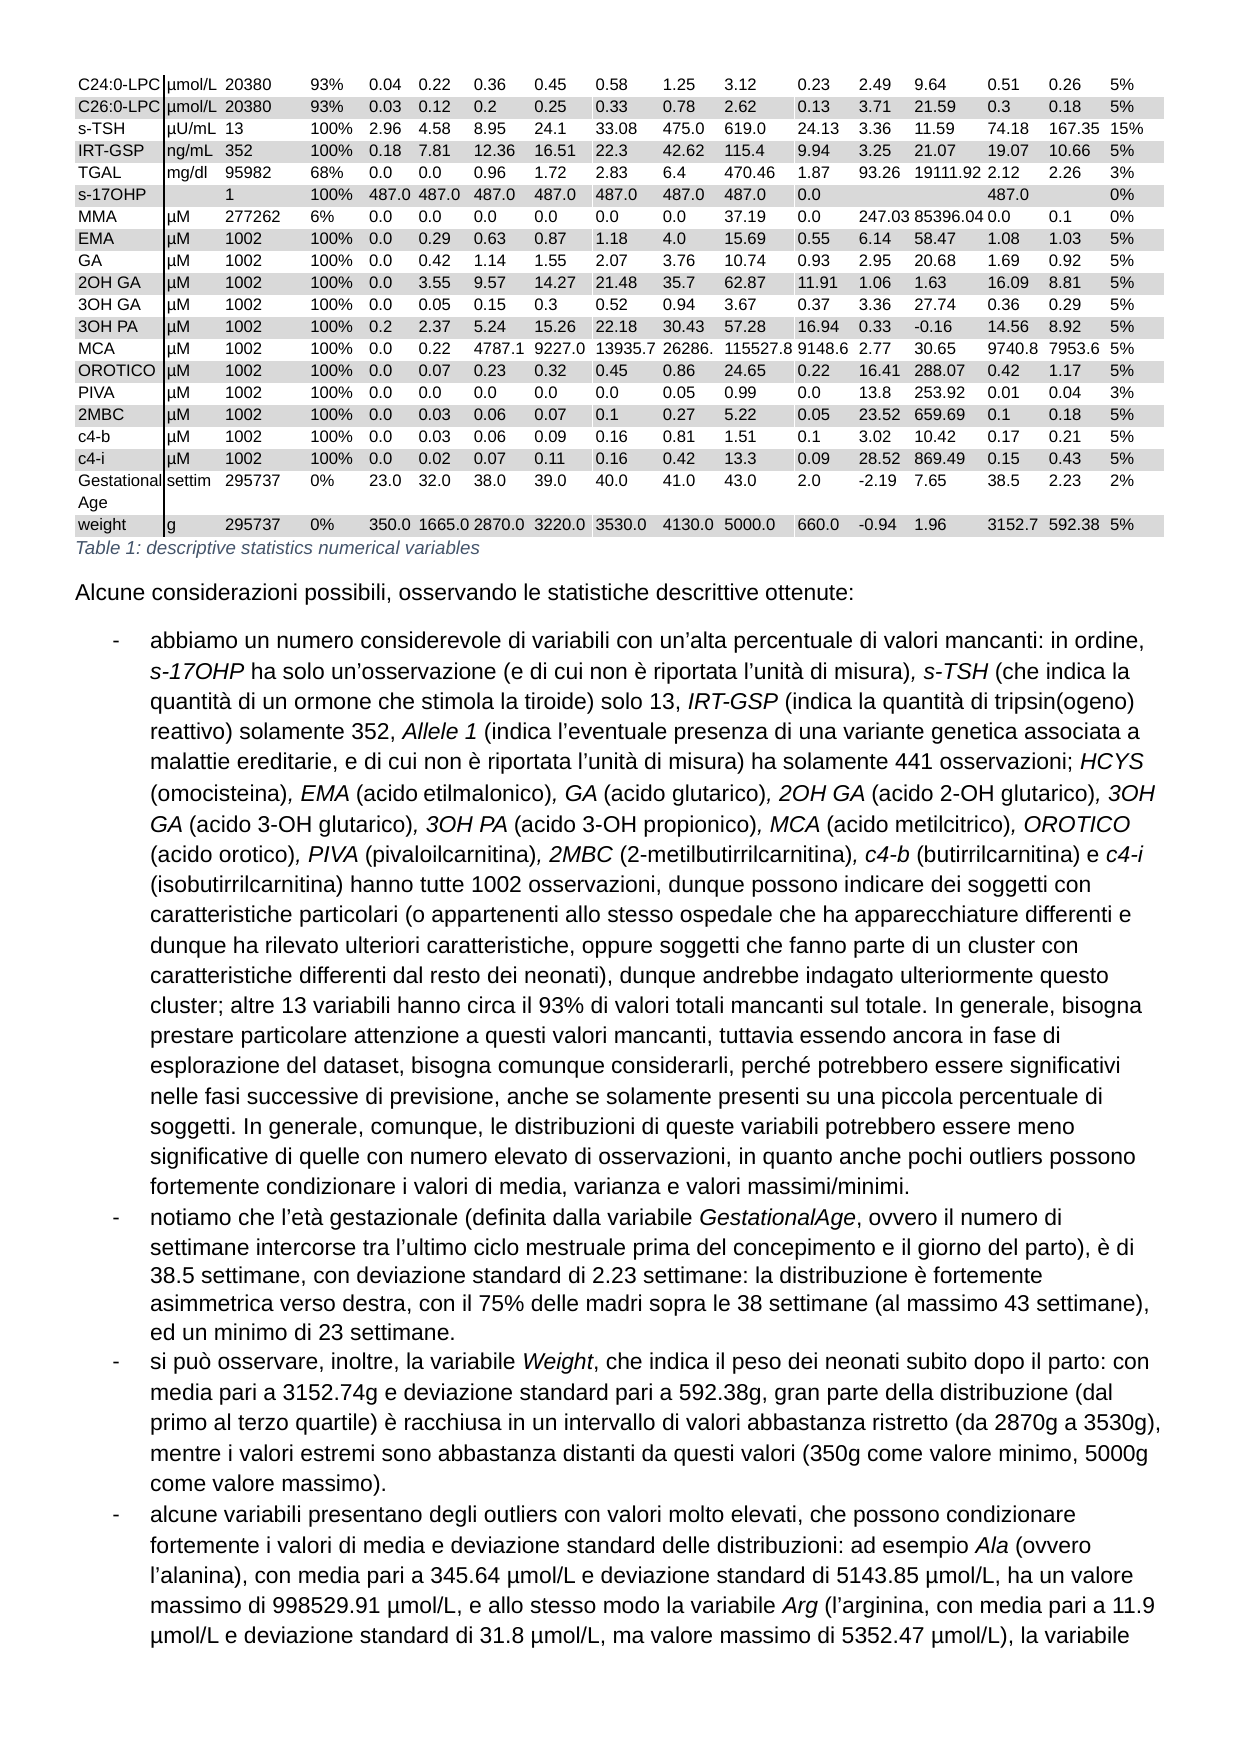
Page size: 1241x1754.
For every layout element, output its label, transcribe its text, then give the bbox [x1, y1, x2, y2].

table_cell 100% [307, 317, 366, 339]
table_cell [165, 185, 222, 207]
table_cell 2.83 [593, 163, 660, 185]
table_cell 352 [222, 141, 307, 163]
table_cell 115527.8 [721, 339, 794, 361]
table_cell 2870.0 [471, 515, 531, 537]
table_cell 0.42 [415, 251, 471, 273]
table_cell 0.15 [471, 295, 531, 317]
table_cell 0.09 [531, 427, 592, 449]
table_cell -2.19 [856, 471, 911, 514]
table_cell 7953.6 [1046, 339, 1107, 361]
table_cell 0.0 [593, 207, 660, 229]
table_cell 57.28 [721, 317, 794, 339]
table_cell 0.0 [795, 185, 856, 207]
table_cell µM [165, 383, 222, 405]
table_cell 0.0 [984, 207, 1046, 229]
table_cell 487.0 [721, 185, 794, 207]
table_cell 487.0 [660, 185, 721, 207]
table_cell 1665.0 [415, 515, 471, 537]
table_cell 20380 [222, 97, 307, 119]
table_cell OROTICO [75, 361, 163, 383]
table_cell 16.09 [984, 273, 1046, 295]
table_cell 0.18 [1046, 405, 1107, 427]
table_cell 487.0 [471, 185, 531, 207]
table_cell 660.0 [795, 515, 856, 537]
table_cell 0.78 [660, 97, 721, 119]
table_cell 0.42 [984, 361, 1046, 383]
table_cell 0.0 [471, 383, 531, 405]
table_cell 0.0 [415, 383, 471, 405]
table_cell 11.59 [911, 119, 984, 141]
table_cell 2.23 [1046, 471, 1107, 514]
table_cell 9227.0 [531, 339, 592, 361]
table_cell 1002 [222, 427, 307, 449]
table_cell 0.0 [366, 251, 415, 273]
table_cell 0.23 [795, 75, 856, 97]
table_cell 14.27 [531, 273, 592, 295]
table_cell 85396.04 [911, 207, 984, 229]
table_cell 0.29 [415, 229, 471, 251]
table_cell 2.77 [856, 339, 911, 361]
table_cell 100% [307, 383, 366, 405]
table_cell 0.1 [1046, 207, 1107, 229]
table_cell 3OH PA [75, 317, 163, 339]
table_cell 10.42 [911, 427, 984, 449]
table_cell 13 [222, 119, 307, 141]
table_cell 100% [307, 141, 366, 163]
table_cell 20380 [222, 75, 307, 97]
table_cell 100% [307, 119, 366, 141]
table_cell 0.05 [415, 295, 471, 317]
table_cell 3OH GA [75, 295, 163, 317]
table_cell 42.62 [660, 141, 721, 163]
table_cell 23.52 [856, 405, 911, 427]
table_cell 100% [307, 361, 366, 383]
table_cell 1002 [222, 251, 307, 273]
table_cell 5.24 [471, 317, 531, 339]
table_cell 0.0 [366, 295, 415, 317]
table_cell 5% [1107, 405, 1164, 427]
list notiamo che l’età gestazionale (definita dalla variabile GestationalAge, ovvero il numero di settimane intercorse tra l’ultimo ciclo mestruale prima del concepimento e il giorno del parto), è di 38.5 settimane, con deviazione standard di 2.23 settimane: la distribuzione è fortemente asimmetrica verso destra, con il 75% delle madri sopra le 38 settimane (al massimo 43 settimane), ed un minimo di 23 settimane. [112, 1203, 1165, 1345]
table_cell 0.16 [593, 427, 660, 449]
table_cell 3.76 [660, 251, 721, 273]
table_cell 0.05 [795, 405, 856, 427]
table_cell 295737 [222, 471, 307, 514]
table_cell 0.0 [366, 427, 415, 449]
table_cell 0.43 [1046, 449, 1107, 471]
table_cell 24.65 [721, 361, 794, 383]
table_cell µM [165, 229, 222, 251]
table_cell 0.06 [471, 405, 531, 427]
table_cell 1.63 [911, 273, 984, 295]
table_cell 2.12 [984, 163, 1046, 185]
table_cell 0% [307, 471, 366, 514]
table_cell 16.41 [856, 361, 911, 383]
table_cell s-TSH [75, 119, 163, 141]
table_cell µM [165, 295, 222, 317]
table_cell 38.5 [984, 471, 1046, 514]
table_cell 41.0 [660, 471, 721, 514]
table_cell 1002 [222, 339, 307, 361]
table_cell 0.0 [366, 163, 415, 185]
table_cell 0.04 [366, 75, 415, 97]
table_cell 0.15 [984, 449, 1046, 471]
table_cell 1.18 [593, 229, 660, 251]
table_cell 93% [307, 97, 366, 119]
table_cell 40.0 [593, 471, 660, 514]
table_cell 1.69 [984, 251, 1046, 273]
table_cell 3.25 [856, 141, 911, 163]
table_cell 24.1 [531, 119, 592, 141]
table_cell 5% [1107, 251, 1164, 273]
table_cell 0.52 [593, 295, 660, 317]
table_cell 0.13 [795, 97, 856, 119]
table_cell 1002 [222, 229, 307, 251]
table_cell µM [165, 427, 222, 449]
table_cell 0.2 [471, 97, 531, 119]
table_cell ng/mL [165, 141, 222, 163]
table_cell 5% [1107, 97, 1164, 119]
table_cell 12.36 [471, 141, 531, 163]
table_cell GA [75, 251, 163, 273]
table_cell µmol/L [165, 75, 222, 97]
table_cell 0.42 [660, 449, 721, 471]
table_cell 6% [307, 207, 366, 229]
table_cell 4130.0 [660, 515, 721, 537]
table_cell g [165, 515, 222, 537]
table_cell weight [75, 515, 163, 537]
table_cell 13935.7 [593, 339, 660, 361]
table_cell s-17OHP [75, 185, 163, 207]
table_cell 100% [307, 251, 366, 273]
table_cell 30.65 [911, 339, 984, 361]
table_cell 3.02 [856, 427, 911, 449]
table_cell 100% [307, 427, 366, 449]
table_cell 0.07 [531, 405, 592, 427]
table_cell 16.94 [795, 317, 856, 339]
table_cell µmol/L [165, 97, 222, 119]
table_cell 619.0 [721, 119, 794, 141]
table_cell 15.26 [531, 317, 592, 339]
table_cell 5.22 [721, 405, 794, 427]
table_cell 1002 [222, 361, 307, 383]
table_cell 0.0 [366, 383, 415, 405]
table_cell 100% [307, 449, 366, 471]
table_cell 1 [222, 185, 307, 207]
table_cell 0.01 [984, 383, 1046, 405]
table_cell µM [165, 449, 222, 471]
table_cell 13.3 [721, 449, 794, 471]
table_cell 2.0 [795, 471, 856, 514]
table_cell 100% [307, 273, 366, 295]
table_cell 1002 [222, 317, 307, 339]
table_cell 0.18 [1046, 97, 1107, 119]
table_cell µM [165, 317, 222, 339]
table_cell 0.0 [660, 207, 721, 229]
table_cell 0.03 [415, 405, 471, 427]
table_cell 30.43 [660, 317, 721, 339]
table_cell 5% [1107, 141, 1164, 163]
table_cell 1.03 [1046, 229, 1107, 251]
table_cell 2.49 [856, 75, 911, 97]
table_cell 295737 [222, 515, 307, 537]
table_cell 659.69 [911, 405, 984, 427]
table_cell 43.0 [721, 471, 794, 514]
table_cell 0.22 [795, 361, 856, 383]
table_cell 0.45 [531, 75, 592, 97]
table_cell 26286. [660, 339, 721, 361]
table_cell 487.0 [984, 185, 1046, 207]
table_cell 0.23 [471, 361, 531, 383]
table_cell 253.92 [911, 383, 984, 405]
table_cell 1.55 [531, 251, 592, 273]
table_cell 8.92 [1046, 317, 1107, 339]
table_cell µM [165, 339, 222, 361]
table_cell 0.0 [795, 207, 856, 229]
table_cell 0% [1107, 185, 1164, 207]
text Alcune considerazioni possibili, osservando le statistiche descrittive ottenute: [75, 579, 1165, 605]
table_cell 9148.6 [795, 339, 856, 361]
table_cell 0.58 [593, 75, 660, 97]
table_cell 0.0 [366, 273, 415, 295]
table_cell 13.8 [856, 383, 911, 405]
table_cell 0.99 [721, 383, 794, 405]
table_cell 8.95 [471, 119, 531, 141]
table_cell EMA [75, 229, 163, 251]
table_cell 0.87 [531, 229, 592, 251]
table_cell 2.07 [593, 251, 660, 273]
table_cell settim [165, 471, 222, 514]
table_cell 2MBC [75, 405, 163, 427]
table_cell 0% [1107, 207, 1164, 229]
table_cell IRT-GSP [75, 141, 163, 163]
table_cell 3152.7 [984, 515, 1046, 537]
table_cell 0.04 [1046, 383, 1107, 405]
table_cell 5% [1107, 361, 1164, 383]
table_cell 0.07 [415, 361, 471, 383]
table_cell µM [165, 405, 222, 427]
table_cell mg/dl [165, 163, 222, 185]
table_cell 100% [307, 405, 366, 427]
table_cell MMA [75, 207, 163, 229]
list si può osservare, inoltre, la variabile Weight, che indica il peso dei neonati subito dopo il parto: con media pari a 3152.74g e deviazione standard pari a 592.38g, gran parte della distribuzione (dal primo al terzo quartile) è racchiusa in un intervallo di valori abbastanza ristretto (da 2870g a 3530g), mentre i valori estremi sono abbastanza distanti da questi valori (350g come valore minimo, 5000g come valore massimo). [112, 1347, 1165, 1496]
table_cell 58.47 [911, 229, 984, 251]
table_cell 3.71 [856, 97, 911, 119]
table_cell 93% [307, 75, 366, 97]
table_cell 0.36 [984, 295, 1046, 317]
table_cell 115.4 [721, 141, 794, 163]
table_cell 3220.0 [531, 515, 592, 537]
table_cell 0% [307, 515, 366, 537]
table_cell 869.49 [911, 449, 984, 471]
table_cell 6.14 [856, 229, 911, 251]
table_cell 1.51 [721, 427, 794, 449]
table_cell 38.0 [471, 471, 531, 514]
table_cell 0.93 [795, 251, 856, 273]
table_cell 0.26 [1046, 75, 1107, 97]
table_cell 5% [1107, 273, 1164, 295]
table_cell 3.67 [721, 295, 794, 317]
table_cell 0.55 [795, 229, 856, 251]
table_cell 0.51 [984, 75, 1046, 97]
table_cell 4.0 [660, 229, 721, 251]
table_cell C24:0-LPC [75, 75, 163, 97]
table_cell [856, 185, 911, 207]
table_cell 487.0 [366, 185, 415, 207]
table_cell 0.0 [366, 207, 415, 229]
table_cell 167.35 [1046, 119, 1107, 141]
table_cell 0.09 [795, 449, 856, 471]
table_cell [1046, 185, 1107, 207]
table_cell 3530.0 [593, 515, 660, 537]
table_cell 0.1 [795, 427, 856, 449]
table_cell 1002 [222, 273, 307, 295]
table_cell 4.58 [415, 119, 471, 141]
table_cell 22.18 [593, 317, 660, 339]
table_cell 37.19 [721, 207, 794, 229]
table_cell 487.0 [415, 185, 471, 207]
table_cell 350.0 [366, 515, 415, 537]
table_cell 487.0 [593, 185, 660, 207]
table_cell 5% [1107, 295, 1164, 317]
table_cell 277262 [222, 207, 307, 229]
table_cell 0.94 [660, 295, 721, 317]
table_cell 19.07 [984, 141, 1046, 163]
table_cell 2.37 [415, 317, 471, 339]
table_cell 0.45 [593, 361, 660, 383]
table_cell 0.0 [531, 383, 592, 405]
table_cell 9740.8 [984, 339, 1046, 361]
table_cell 1.25 [660, 75, 721, 97]
table_cell 100% [307, 229, 366, 251]
table_cell c4-i [75, 449, 163, 471]
table_cell 6.4 [660, 163, 721, 185]
table_cell 5% [1107, 449, 1164, 471]
table_cell µM [165, 251, 222, 273]
table_cell 0.37 [795, 295, 856, 317]
list abbiamo un numero considerevole di variabili con un’alta percentuale di valori mancanti: in ordine, s-17OHP ha solo un’osservazione (e di cui non è riportata l’unità di misura), s-TSH (che indica la quantità di un ormone che stimola la tiroide) solo 13, IRT-GSP (indica la quantità di tripsin(ogeno) reattivo) solamente 352, Allele 1 (indica l’eventuale presenza di una variante genetica associata a malattie ereditarie, e di cui non è riportata l’unità di misura) ha solamente 441 osservazioni; HCYS (omocisteina), EMA (acido etilmalonico), GA (acido glutarico), 2OH GA (acido 2-OH glutarico), 3OH GA (acido 3-OH glutarico), 3OH PA (acido 3-OH propionico), MCA (acido metilcitrico), OROTICO (acido orotico), PIVA (pivaloilcarnitina), 2MBC (2-metilbutirrilcarnitina), c4-b (butirrilcarnitina) e c4-i (isobutirrilcarnitina) hanno tutte 1002 osservazioni, dunque possono indicare dei soggetti con caratteristiche particolari (o appartenenti allo stesso ospedale che ha apparecchiature differenti e dunque ha rilevato ulteriori caratteristiche, oppure soggetti che fanno parte di un cluster con caratteristiche differenti dal resto dei neonati), dunque andrebbe indagato ulteriormente questo cluster; altre 13 variabili hanno circa il 93% di valori totali mancanti sul totale. In generale, bisogna prestare particolare attenzione a questi valori mancanti, tuttavia essendo ancora in fase di esplorazione del dataset, bisogna comunque considerarli, perché potrebbero essere significativi nelle fasi successive di previsione, anche se solamente presenti su una piccola percentuale di soggetti. In generale, comunque, le distribuzioni di queste variabili potrebbero essere meno significative di quelle con numero elevato di osservazioni, in quanto anche pochi outliers possono fortemente condizionare i valori di media, varianza e valori massimi/minimi. [112, 626, 1165, 1199]
table_cell 1002 [222, 295, 307, 317]
table_cell 100% [307, 339, 366, 361]
table_cell 14.56 [984, 317, 1046, 339]
table_cell 0.2 [366, 317, 415, 339]
table_cell 3% [1107, 163, 1164, 185]
table_cell 0.32 [531, 361, 592, 383]
table_cell 0.33 [856, 317, 911, 339]
table_cell µM [165, 273, 222, 295]
table_cell 0.29 [1046, 295, 1107, 317]
table_cell 5% [1107, 317, 1164, 339]
table_cell c4-b [75, 427, 163, 449]
table_cell PIVA [75, 383, 163, 405]
table_cell 5% [1107, 515, 1164, 537]
table_cell [911, 185, 984, 207]
table_cell 8.81 [1046, 273, 1107, 295]
table_cell 1002 [222, 449, 307, 471]
table_cell 20.68 [911, 251, 984, 273]
table_cell 100% [307, 185, 366, 207]
table_cell 0.1 [593, 405, 660, 427]
table_cell 2.26 [1046, 163, 1107, 185]
table_cell 0.92 [1046, 251, 1107, 273]
table_cell 21.59 [911, 97, 984, 119]
table_cell µM [165, 207, 222, 229]
table_cell 68% [307, 163, 366, 185]
table_cell 21.48 [593, 273, 660, 295]
table_cell 0.0 [366, 361, 415, 383]
table_cell 0.0 [366, 405, 415, 427]
table_cell 5% [1107, 339, 1164, 361]
table_cell 0.12 [415, 97, 471, 119]
table_cell 22.3 [593, 141, 660, 163]
table_cell 1.87 [795, 163, 856, 185]
table_cell 2% [1107, 471, 1164, 514]
table_cell MCA [75, 339, 163, 361]
table_cell 0.63 [471, 229, 531, 251]
table_cell 21.07 [911, 141, 984, 163]
table_cell 0.3 [984, 97, 1046, 119]
table_cell 0.0 [366, 449, 415, 471]
table_cell 5% [1107, 427, 1164, 449]
table_cell 0.17 [984, 427, 1046, 449]
table_cell 2.96 [366, 119, 415, 141]
table_cell 7.65 [911, 471, 984, 514]
table_cell 3.55 [415, 273, 471, 295]
table_cell 5000.0 [721, 515, 794, 537]
table_cell 16.51 [531, 141, 592, 163]
table_cell µU/mL [165, 119, 222, 141]
table_cell 0.02 [415, 449, 471, 471]
table_cell 0.03 [415, 427, 471, 449]
table_cell 1.14 [471, 251, 531, 273]
table_cell 2.62 [721, 97, 794, 119]
table_cell 28.52 [856, 449, 911, 471]
table_cell 93.26 [856, 163, 911, 185]
table_cell 247.03 [856, 207, 911, 229]
table_cell 19111.92 [911, 163, 984, 185]
table_cell 11.91 [795, 273, 856, 295]
table_cell 0.18 [366, 141, 415, 163]
table_cell 0.06 [471, 427, 531, 449]
table_cell 592.38 [1046, 515, 1107, 537]
table_cell 32.0 [415, 471, 471, 514]
table_cell 0.25 [531, 97, 592, 119]
table_cell 10.66 [1046, 141, 1107, 163]
table_cell 0.81 [660, 427, 721, 449]
table_cell 0.0 [415, 207, 471, 229]
table_cell 100% [307, 295, 366, 317]
table_cell 62.87 [721, 273, 794, 295]
table_cell 2.95 [856, 251, 911, 273]
table_cell 0.1 [984, 405, 1046, 427]
table_cell 27.74 [911, 295, 984, 317]
table_cell 2OH GA [75, 273, 163, 295]
table_cell 0.3 [531, 295, 592, 317]
table_cell 3.12 [721, 75, 794, 97]
table_cell 3.36 [856, 119, 911, 141]
table_cell 0.96 [471, 163, 531, 185]
table_cell 0.22 [415, 339, 471, 361]
table_cell 3.36 [856, 295, 911, 317]
table_cell 1.96 [911, 515, 984, 537]
table_cell 0.0 [366, 229, 415, 251]
table_cell 1.06 [856, 273, 911, 295]
table_cell 288.07 [911, 361, 984, 383]
table_cell 15% [1107, 119, 1164, 141]
table_cell 0.0 [795, 383, 856, 405]
table_cell Gestational Age [75, 471, 163, 514]
table_cell 74.18 [984, 119, 1046, 141]
table_cell 0.03 [366, 97, 415, 119]
table_cell 39.0 [531, 471, 592, 514]
table_cell 10.74 [721, 251, 794, 273]
table_cell 95982 [222, 163, 307, 185]
table_cell 0.0 [593, 383, 660, 405]
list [112, 1500, 1165, 1649]
table_cell 1.17 [1046, 361, 1107, 383]
table_cell 0.22 [415, 75, 471, 97]
table_cell 7.81 [415, 141, 471, 163]
table_cell 9.64 [911, 75, 984, 97]
table_cell 9.57 [471, 273, 531, 295]
table_cell 1.72 [531, 163, 592, 185]
table_cell 24.13 [795, 119, 856, 141]
table_cell 0.86 [660, 361, 721, 383]
table_cell TGAL [75, 163, 163, 185]
table_cell 1.08 [984, 229, 1046, 251]
table_cell 9.94 [795, 141, 856, 163]
table_cell 0.0 [471, 207, 531, 229]
table_cell 0.21 [1046, 427, 1107, 449]
table_cell 23.0 [366, 471, 415, 514]
table_cell µM [165, 361, 222, 383]
table_cell 3% [1107, 383, 1164, 405]
table_cell 0.11 [531, 449, 592, 471]
table_cell 35.7 [660, 273, 721, 295]
table_cell 5% [1107, 229, 1164, 251]
table_cell 487.0 [531, 185, 592, 207]
table_cell 1002 [222, 405, 307, 427]
table_cell 0.05 [660, 383, 721, 405]
table_cell 0.27 [660, 405, 721, 427]
table_cell -0.94 [856, 515, 911, 537]
table_cell 0.07 [471, 449, 531, 471]
table_cell 0.16 [593, 449, 660, 471]
table_cell C26:0-LPC [75, 97, 163, 119]
table_cell 475.0 [660, 119, 721, 141]
table_cell -0.16 [911, 317, 984, 339]
table_cell 15.69 [721, 229, 794, 251]
table_cell 0.36 [471, 75, 531, 97]
table_cell 0.0 [531, 207, 592, 229]
table_cell 0.33 [593, 97, 660, 119]
table_cell 0.0 [415, 163, 471, 185]
table_cell 33.08 [593, 119, 660, 141]
table_cell 0.0 [366, 339, 415, 361]
table_cell 1002 [222, 383, 307, 405]
table_cell 470.46 [721, 163, 794, 185]
table_cell 4787.1 [471, 339, 531, 361]
table_cell 5% [1107, 75, 1164, 97]
